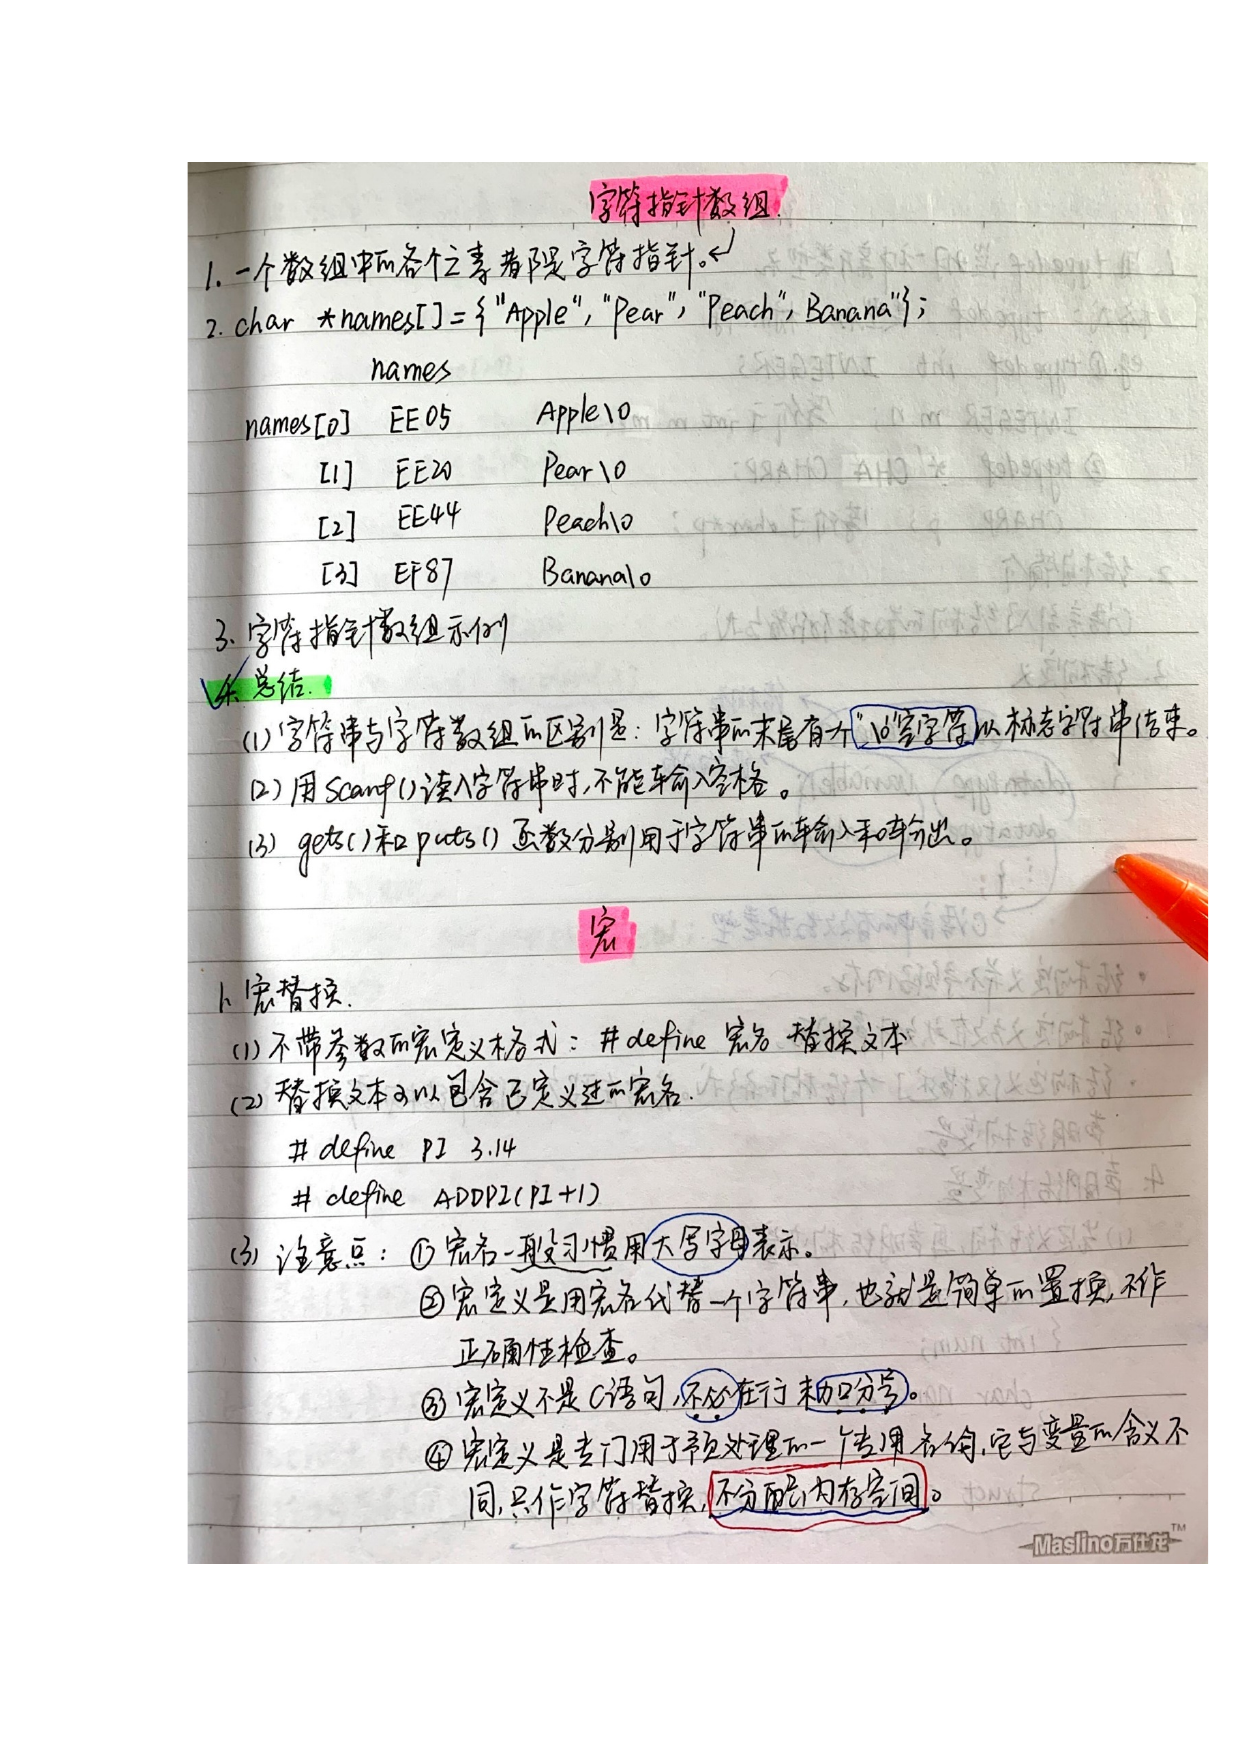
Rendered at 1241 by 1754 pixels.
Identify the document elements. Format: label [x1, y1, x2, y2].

picture [187, 162, 1209, 1564]
